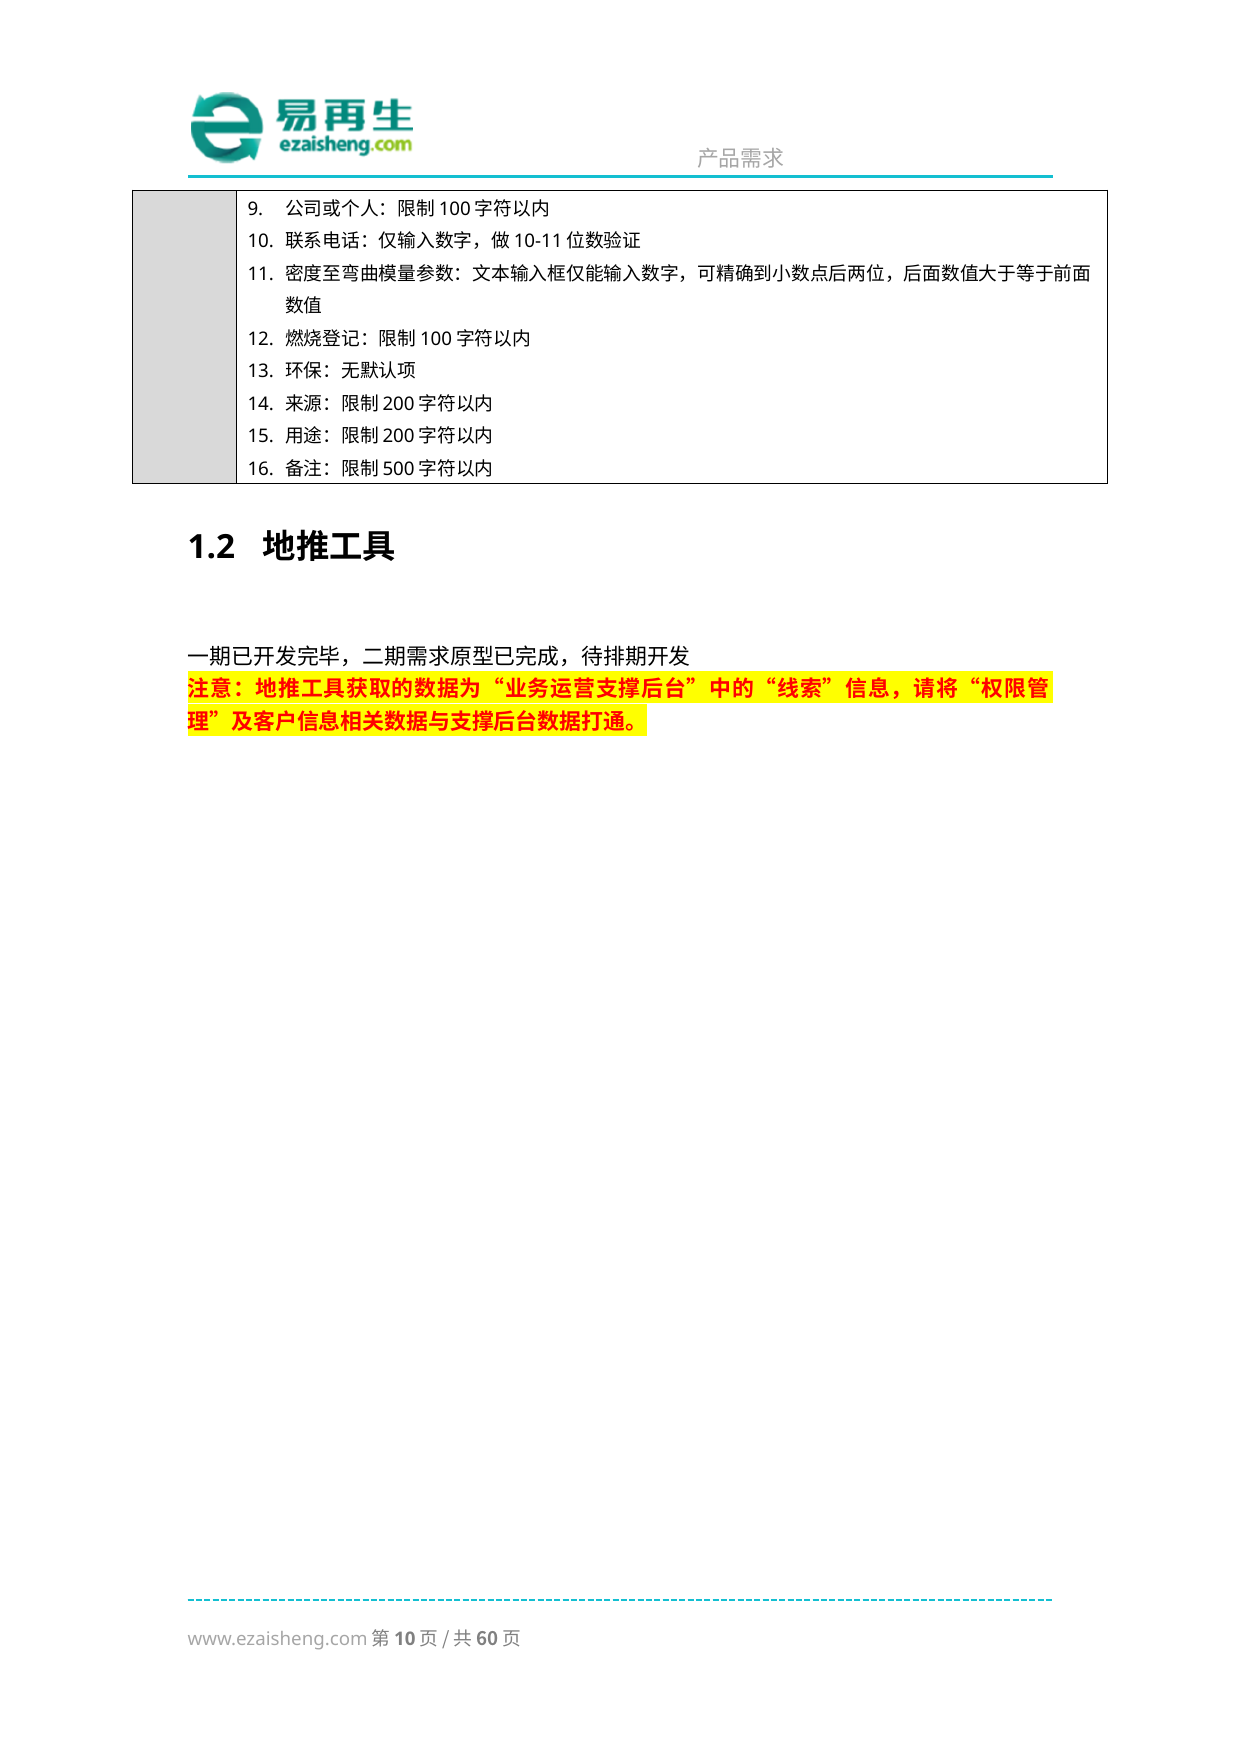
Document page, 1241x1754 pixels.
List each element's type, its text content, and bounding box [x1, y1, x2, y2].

text 一期已开发完毕，二期需求原型已完成，待排期开发 [187, 638, 1053, 671]
picture [187, 88, 418, 167]
text 注意：地推工具获取的数据为“业务运营支撑后台”中的“线索”信息，请将“权限管理”及客户信息相关数据与支撑后台数据打通。 [187, 671, 1053, 736]
subtitle 地推工具 [187, 511, 1053, 576]
table_cell 页面元素 [133, 191, 236, 483]
